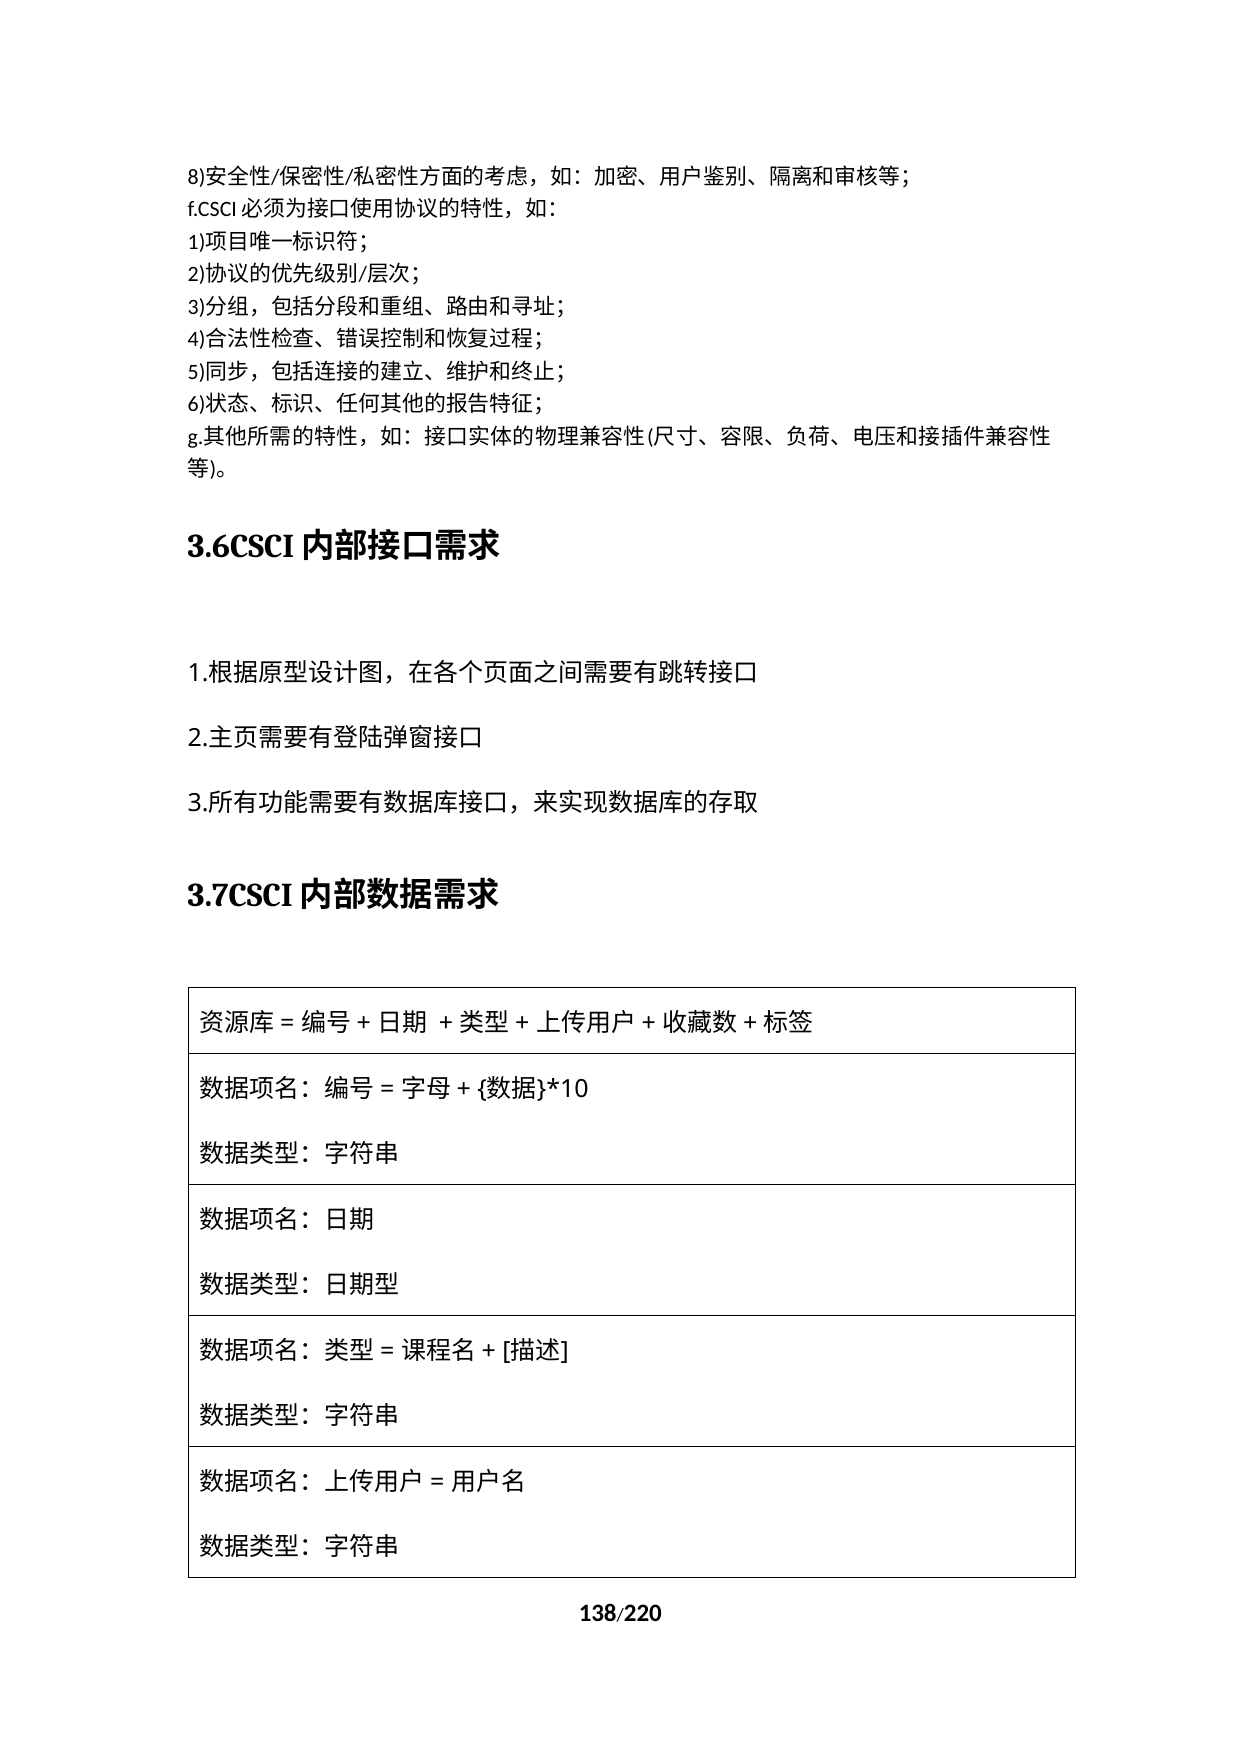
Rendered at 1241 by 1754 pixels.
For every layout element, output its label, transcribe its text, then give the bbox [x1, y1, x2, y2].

text 1.根据原型设计图，在各个页面之间需要有跳转接口 [187, 638, 1053, 703]
table_cell 数据项名：日期 数据类型：日期型 [189, 1185, 1075, 1315]
text 8)安全性/保密性/私密性方面的考虑，如：加密、用户鉴别、隔离和审核等； [187, 158, 1053, 191]
text 3)分组，包括分段和重组、路由和寻址； [187, 288, 1053, 321]
text 4)合法性检查、错误控制和恢复过程； [187, 321, 1053, 353]
text 6)状态、标识、任何其他的报告特征； [187, 386, 1053, 418]
subtitle 3.6CSCI内部接口需求 [187, 511, 1053, 576]
table_cell 数据项名：上传用户 = 用户名 数据类型：字符串 [189, 1447, 1075, 1577]
text 5)同步，包括连接的建立、维护和终止； [187, 353, 1053, 386]
text 1)项目唯一标识符； [187, 223, 1053, 256]
subtitle 3.7CSCI内部数据需求 [187, 860, 1053, 925]
text 3.所有功能需要有数据库接口，来实现数据库的存取 [187, 768, 1053, 833]
text g.其他所需的特性，如：接口实体的物理兼容性(尺寸、容限、负荷、电压和接插件兼容性等)。 [187, 418, 1053, 483]
text 2)协议的优先级别/层次； [187, 256, 1053, 288]
table_cell 数据项名：编号 = 字母 + {数据}*10 数据类型：字符串 [189, 1054, 1075, 1184]
text f.CSCI必须为接口使用协议的特性，如： [187, 191, 1053, 223]
table_cell 数据项名：类型 = 课程名 + [描述] 数据类型：字符串 [189, 1316, 1075, 1446]
text 2.主页需要有登陆弹窗接口 [187, 703, 1053, 768]
table_header 资源库 = 编号 + 日期 + 类型 + 上传用户 + 收藏数 + 标签 [189, 988, 1075, 1053]
